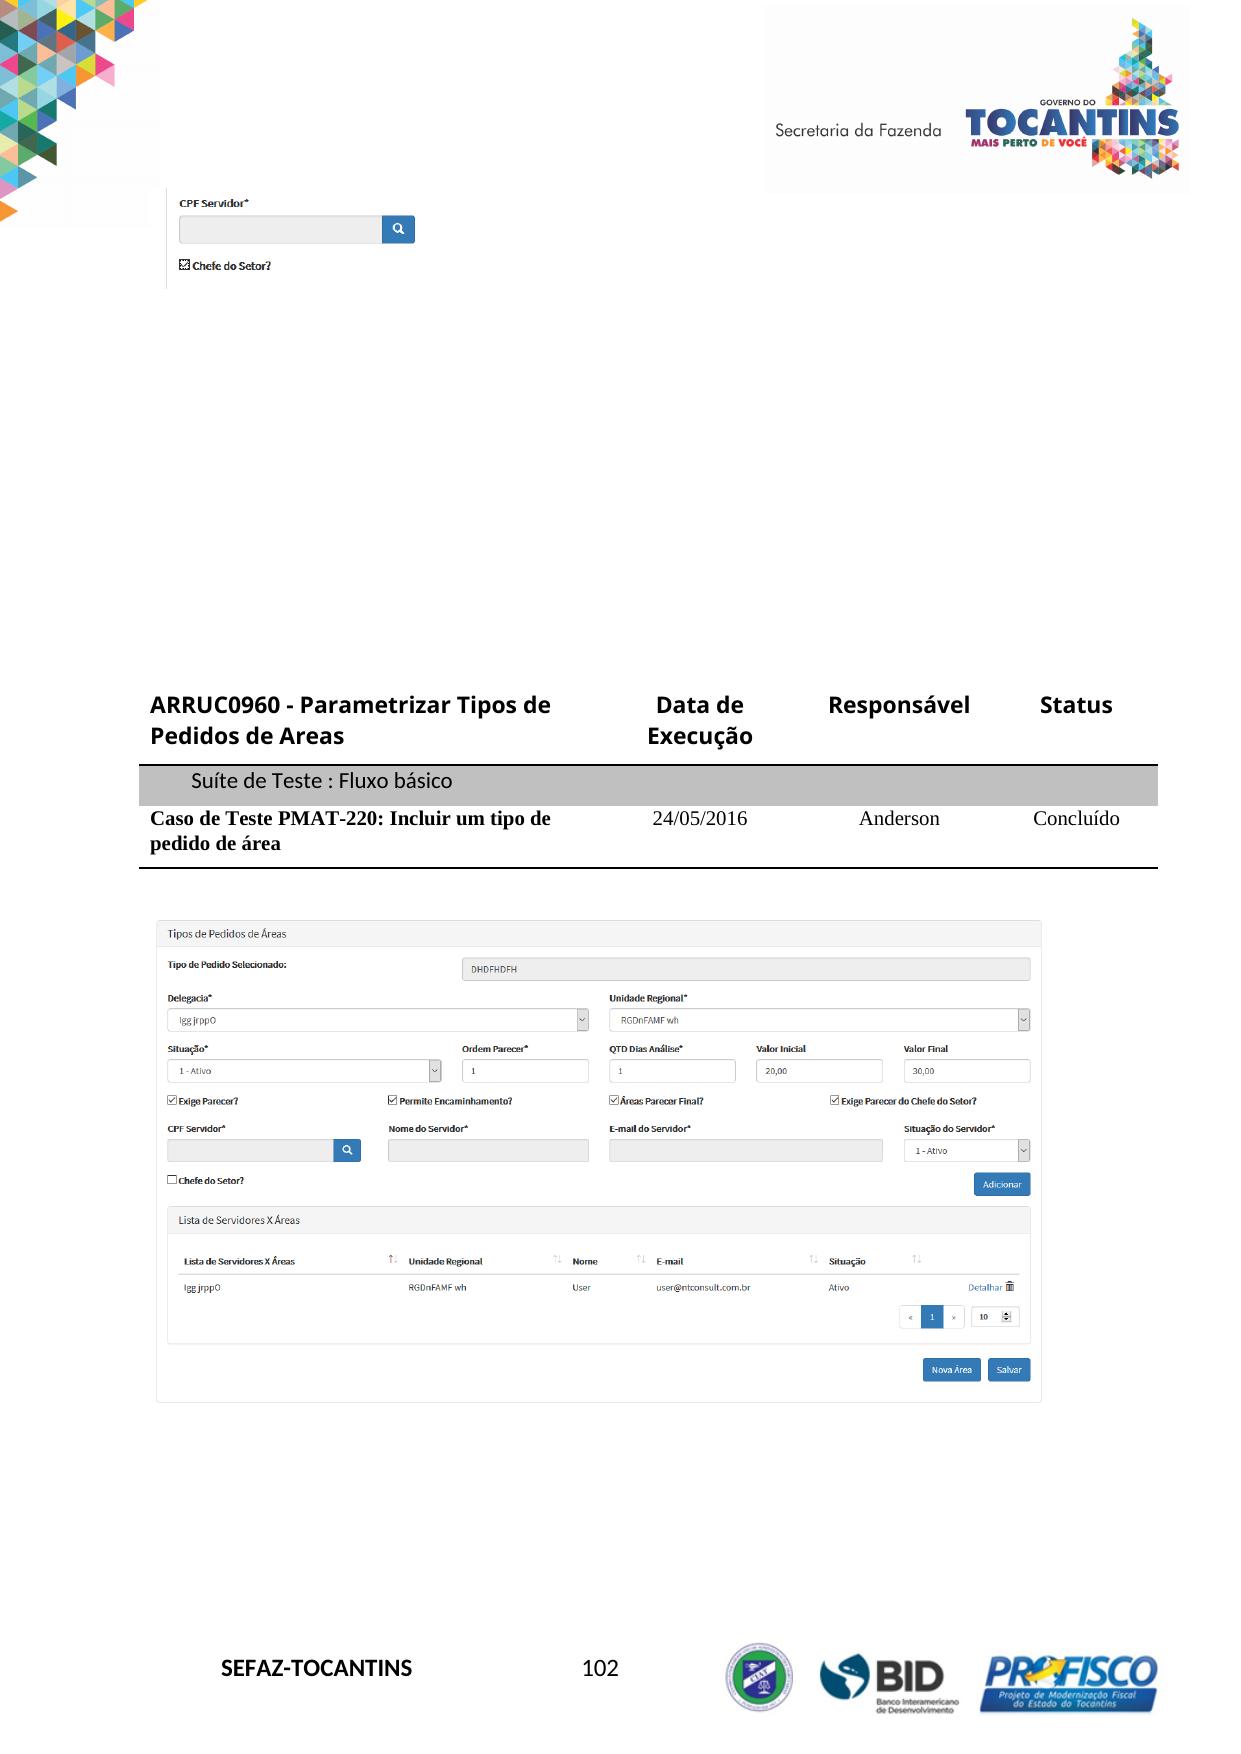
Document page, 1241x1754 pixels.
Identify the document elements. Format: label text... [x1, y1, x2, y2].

table_header Responsável [803, 689, 995, 764]
picture [763, 5, 1190, 194]
table_header Status [995, 689, 1158, 764]
table_cell Concluído [995, 806, 1158, 867]
picture [0, 0, 437, 289]
picture [723, 1641, 1164, 1716]
table_header Data de Execução [596, 689, 803, 764]
table_cell Caso de Teste PMAT-220: Incluir um tipo de pedido de área [139, 806, 596, 867]
table_header ARRUC0960 - Parametrizar Tipos de Pedidos de Areas [139, 689, 596, 764]
table_cell Suíte de Teste : Fluxo básico [139, 766, 1158, 806]
picture [150, 912, 1048, 1403]
table_cell Anderson [803, 806, 995, 867]
table_cell 24/05/2016 [596, 806, 803, 867]
